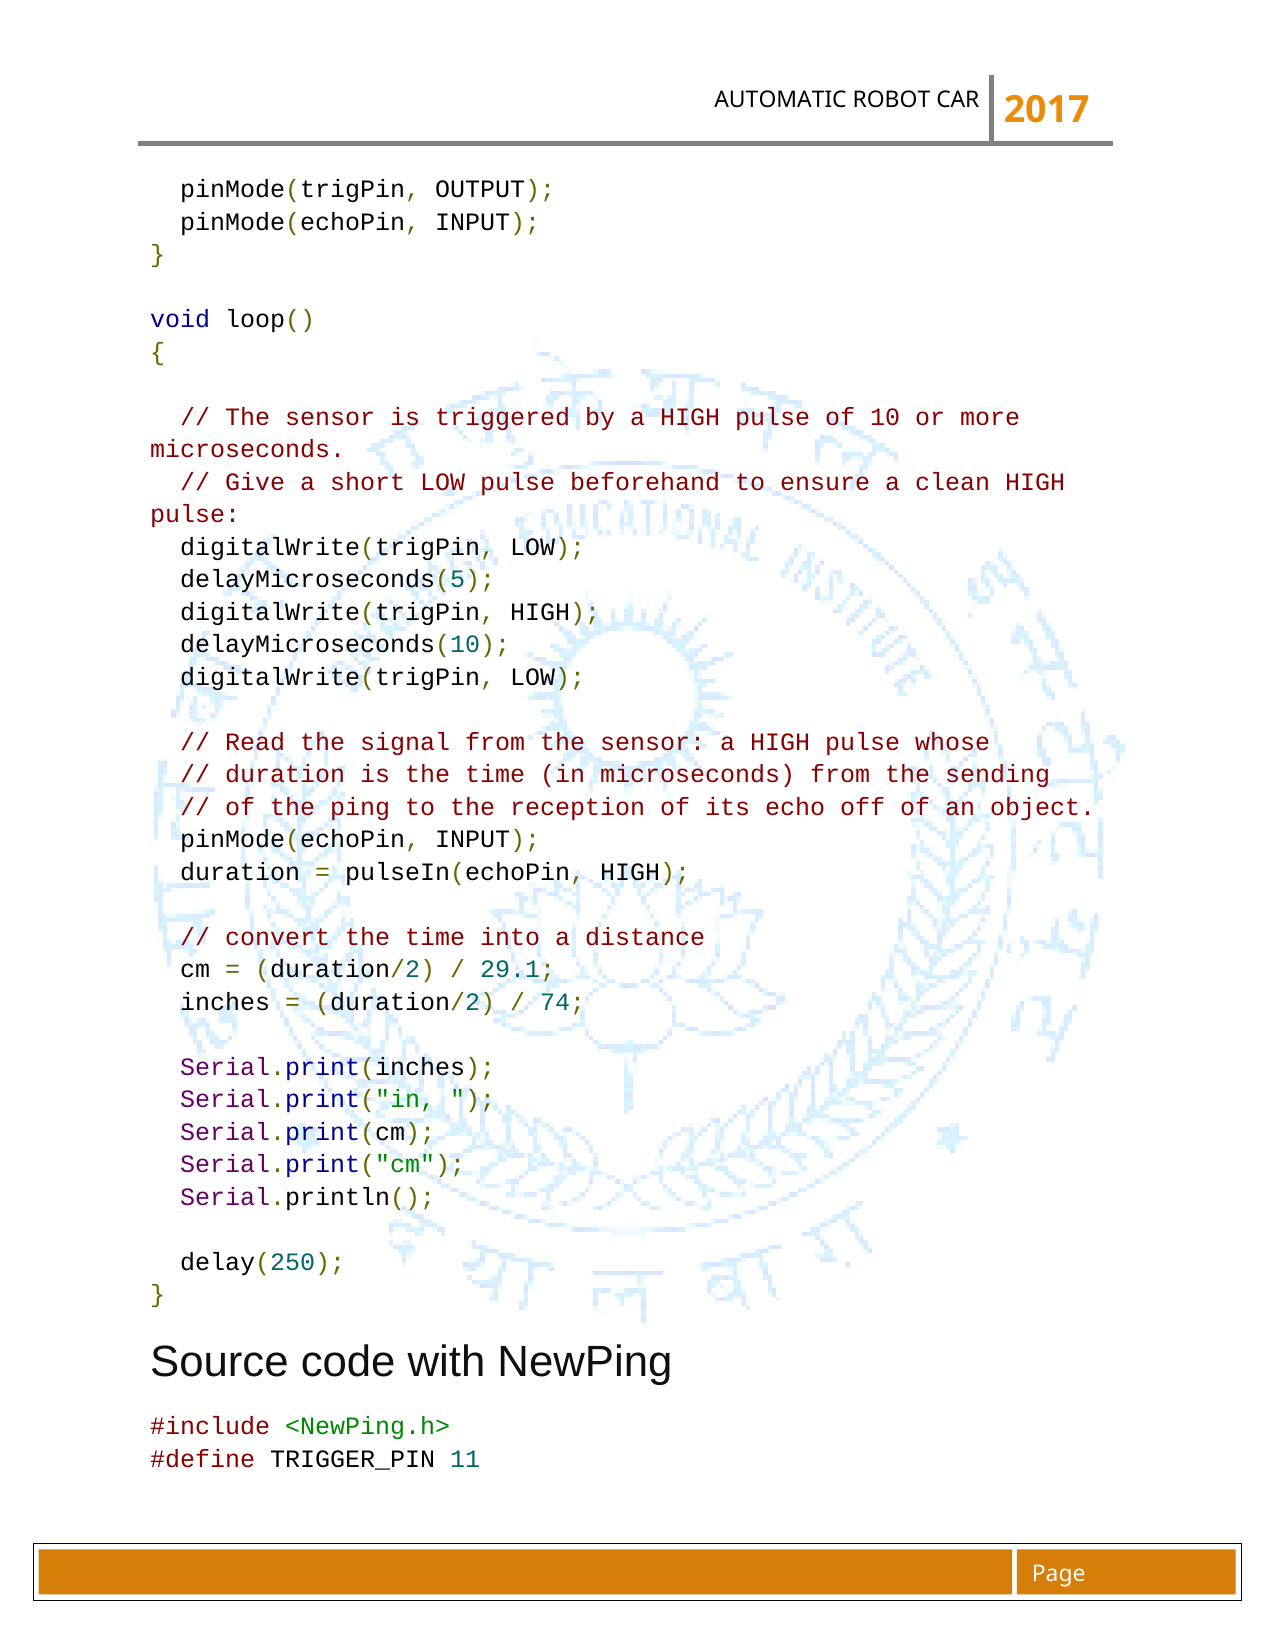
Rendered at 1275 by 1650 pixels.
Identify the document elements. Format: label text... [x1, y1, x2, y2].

text Source code with NewPing [150, 1335, 1125, 1386]
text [150, 1414, 1125, 1475]
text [150, 177, 1125, 1310]
